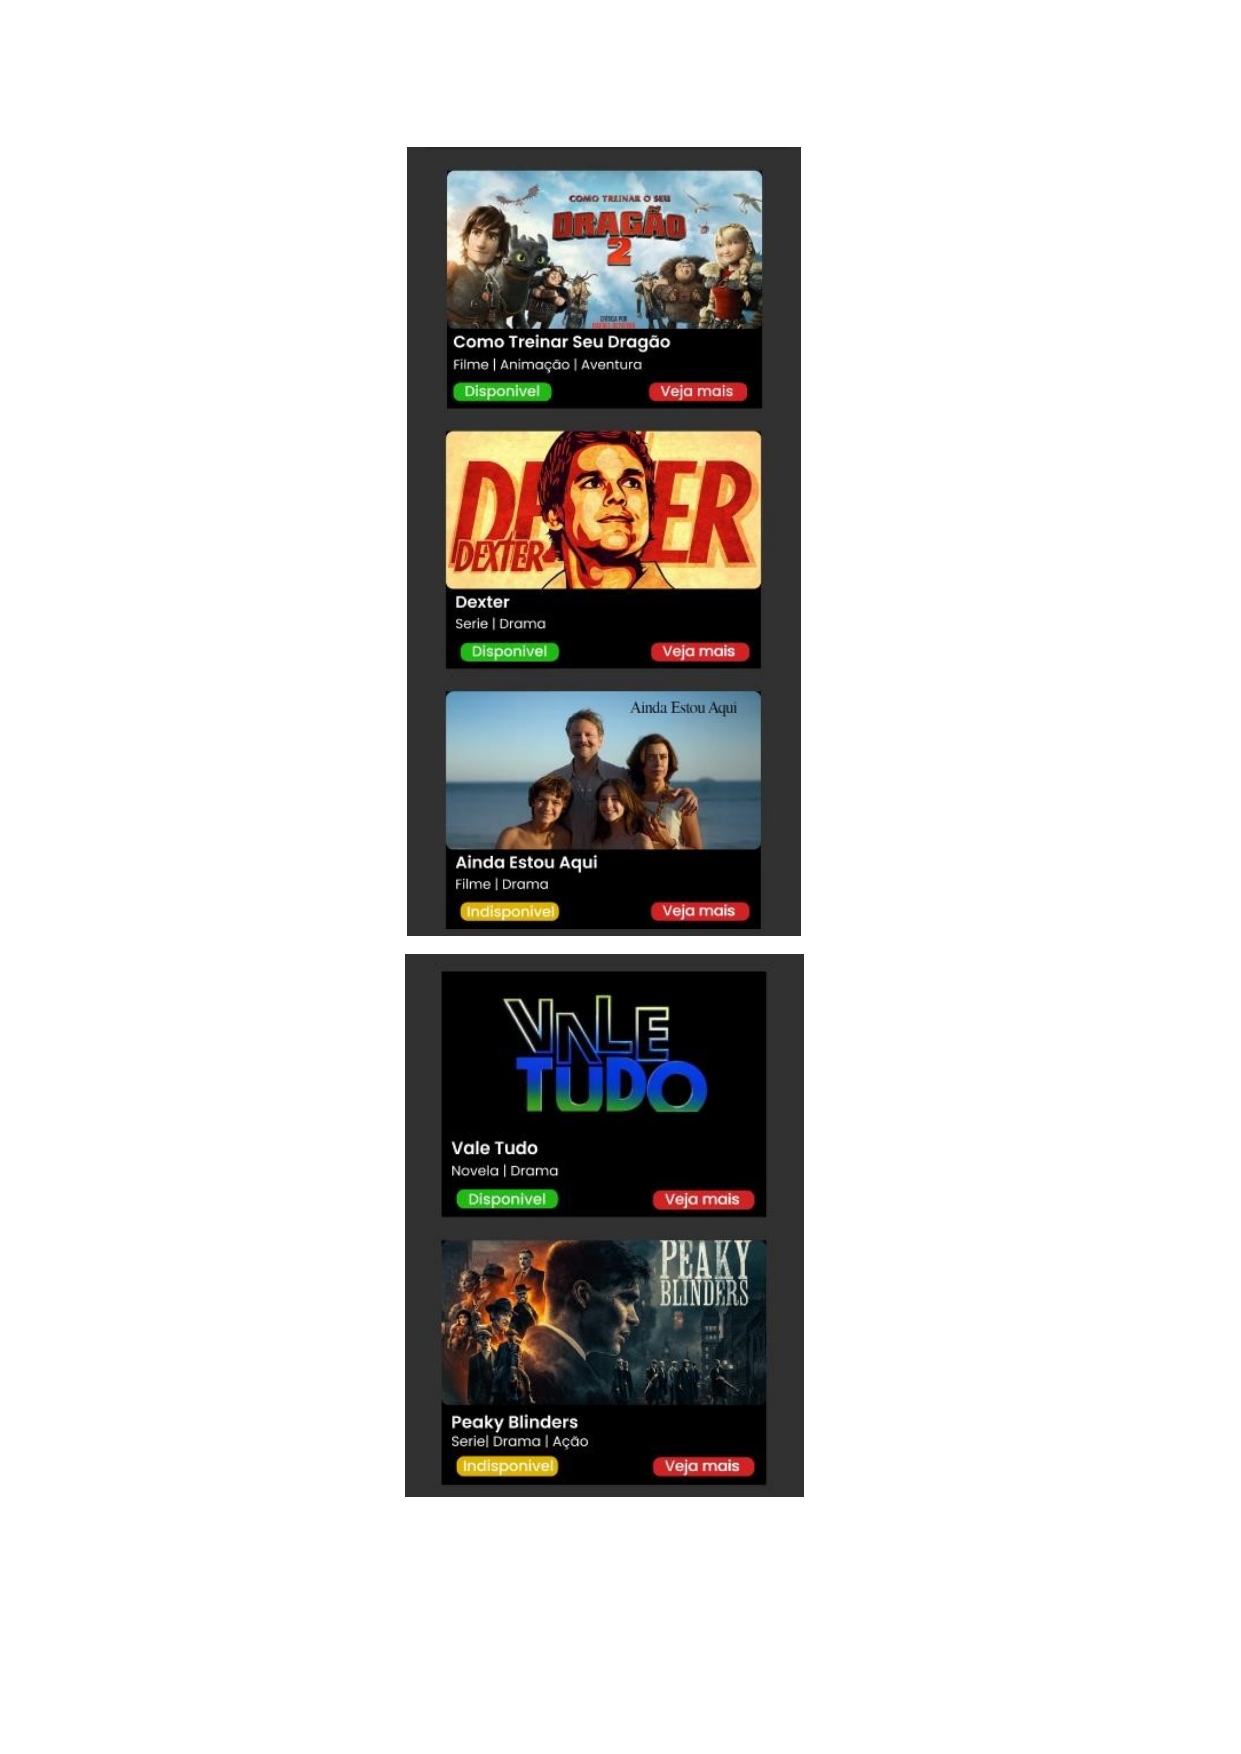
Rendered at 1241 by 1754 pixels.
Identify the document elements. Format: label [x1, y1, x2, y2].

picture [405, 954, 804, 1497]
picture [407, 147, 801, 936]
